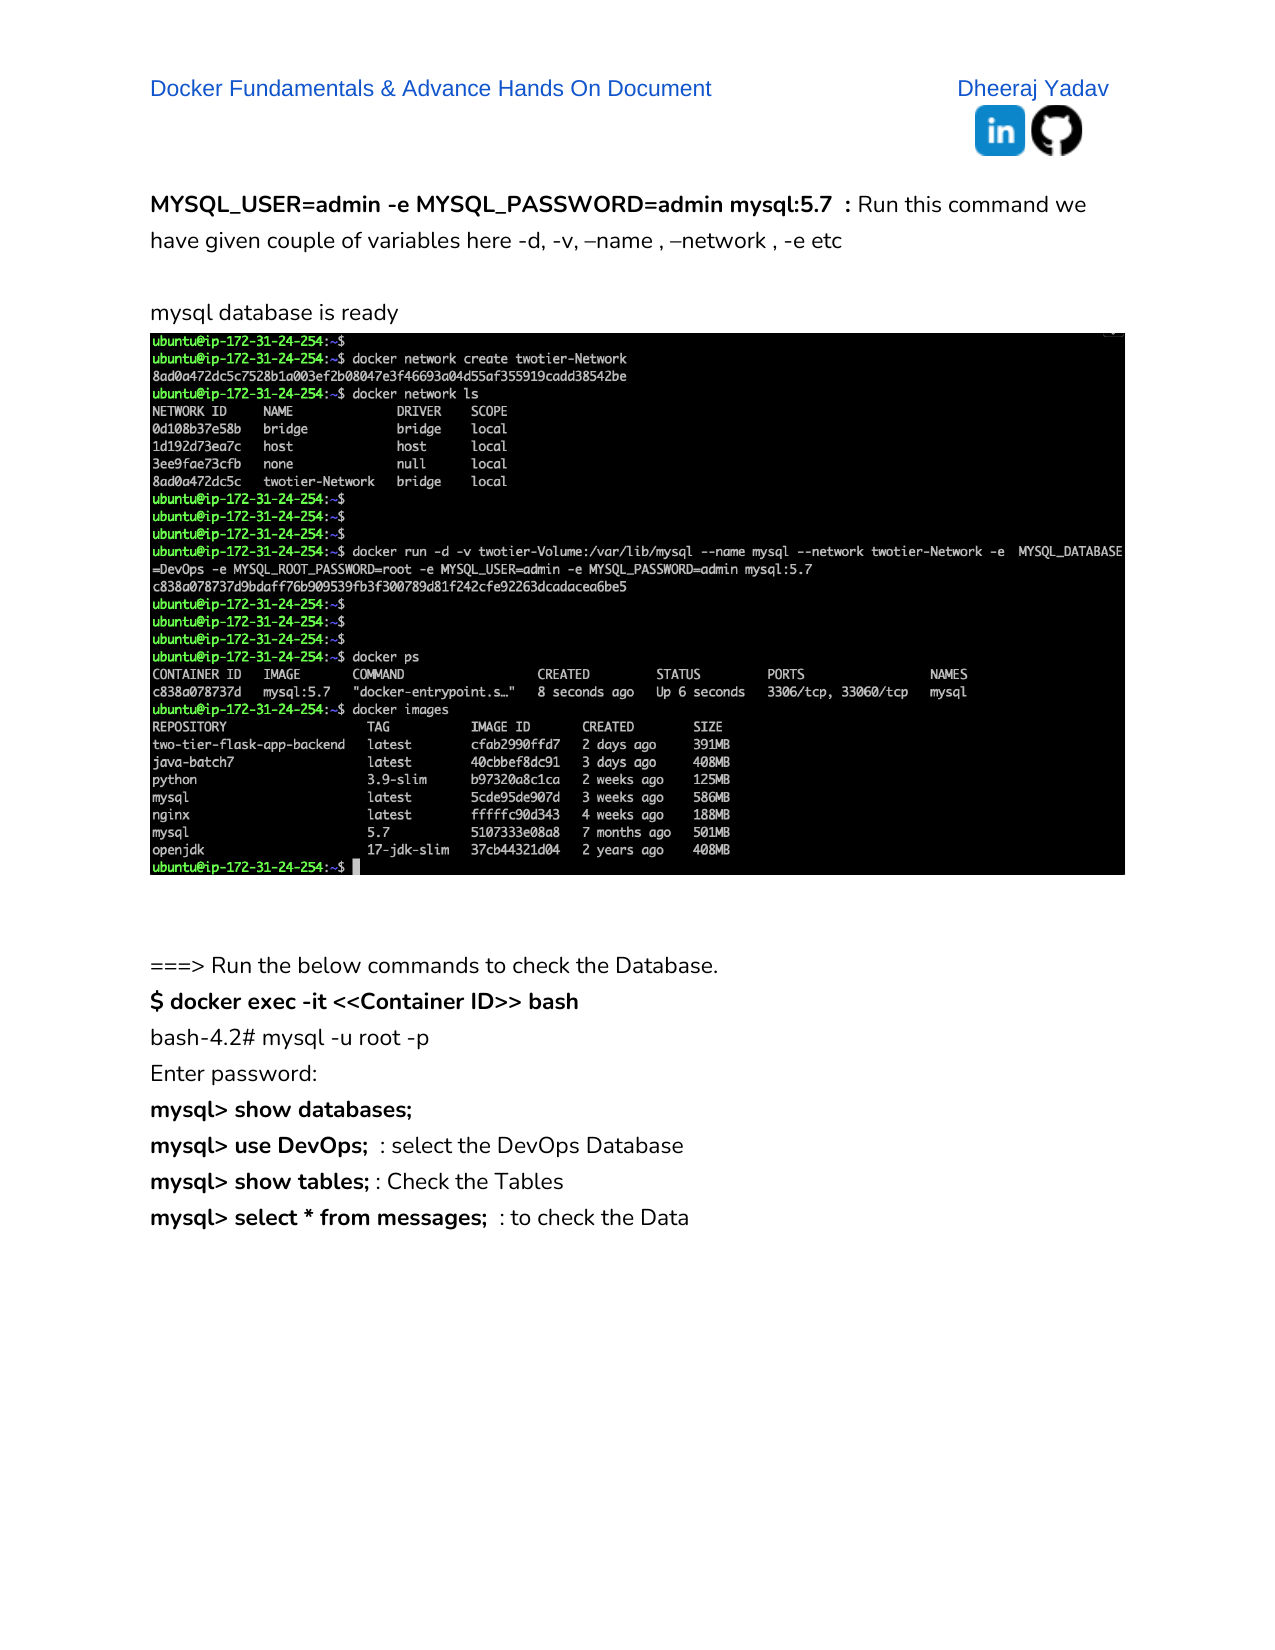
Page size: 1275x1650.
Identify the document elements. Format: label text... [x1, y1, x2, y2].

text mysql> use DevOps; : select the DevOps Database [150, 1130, 1125, 1161]
text ===> Run the below commands to check the Database. [150, 950, 1125, 982]
picture [150, 333, 1125, 875]
text bash-4.2# mysql -u root -p [150, 1022, 1125, 1053]
text Enter password: [150, 1058, 1125, 1089]
text $ docker exec -it <<Container ID>> bash [150, 986, 1125, 1018]
text mysql> show tables; : Check the Tables [150, 1166, 1125, 1197]
text mysql> select * from messages; : to check the Data [150, 1202, 1125, 1233]
text mysql database is ready [150, 297, 1125, 328]
text mysql> show databases; [150, 1094, 1125, 1125]
picture [975, 105, 1025, 156]
picture [1031, 105, 1083, 156]
